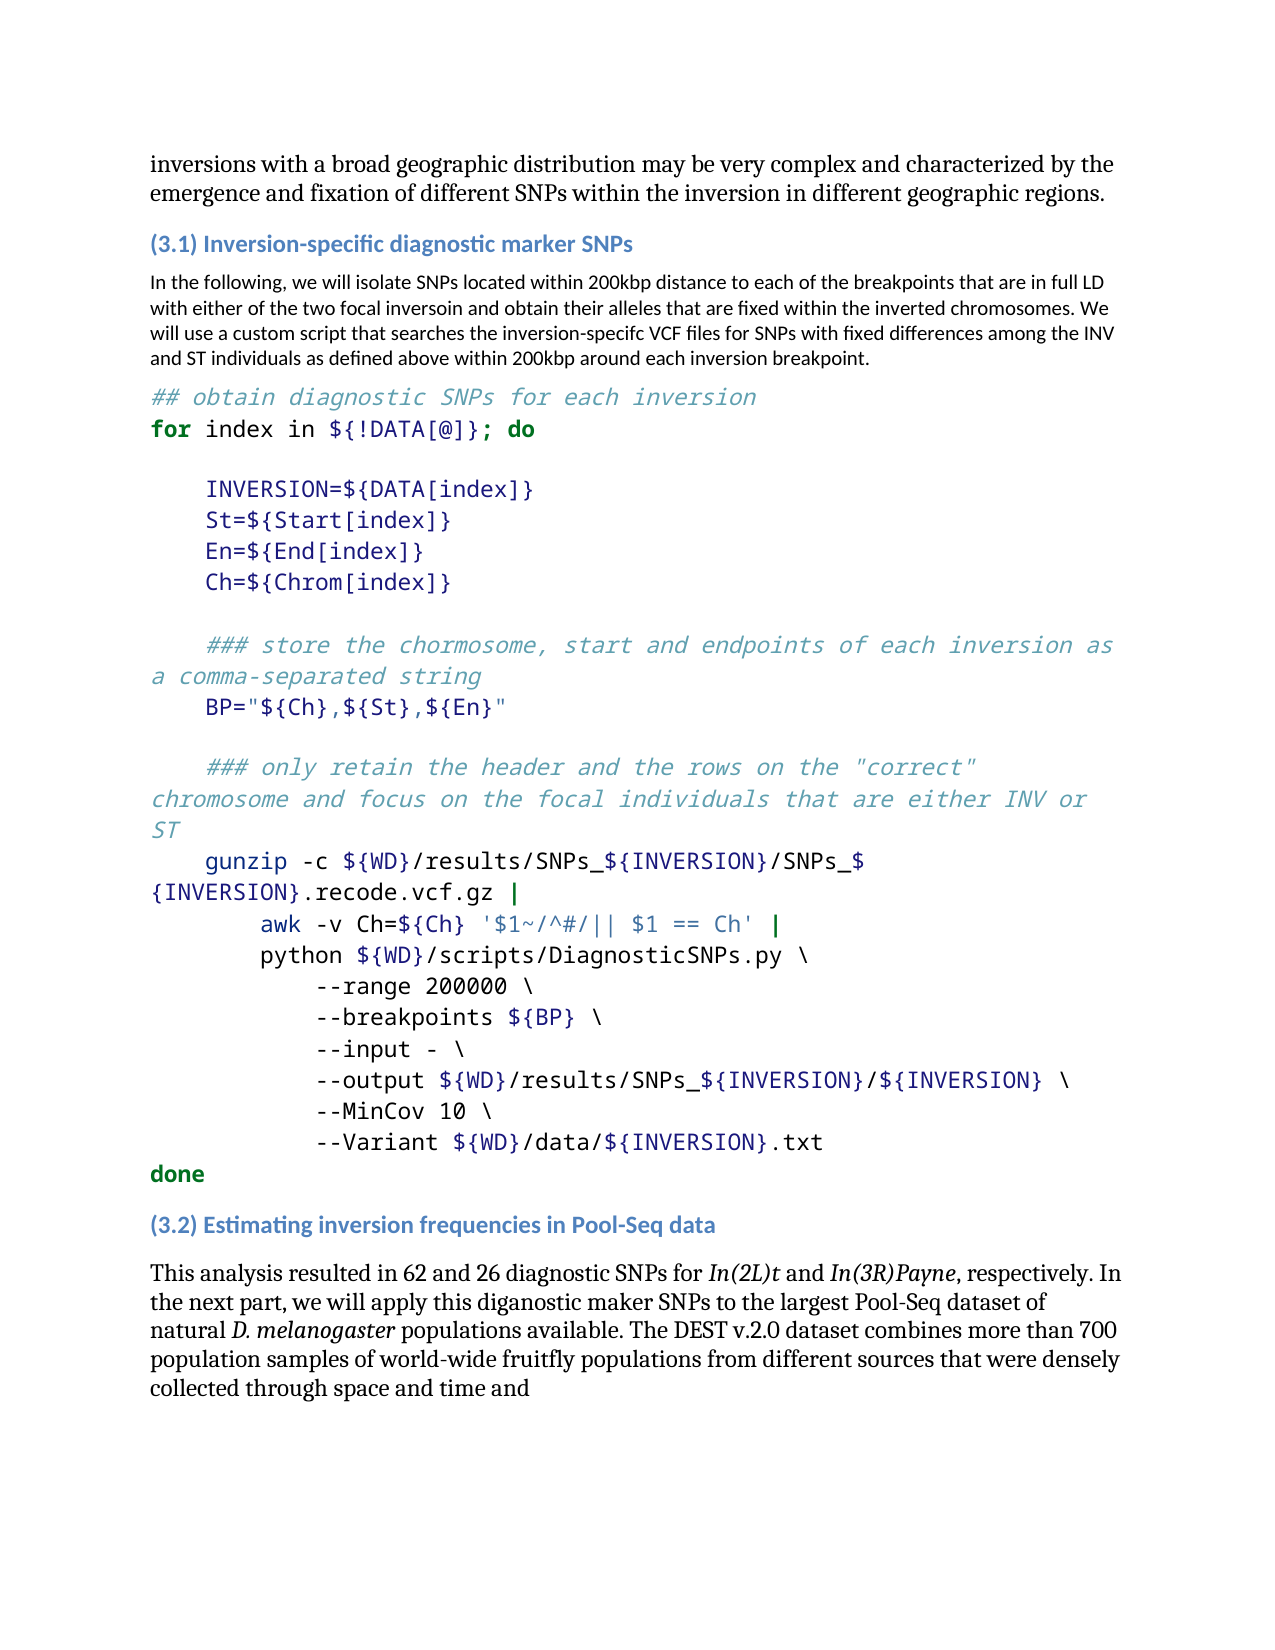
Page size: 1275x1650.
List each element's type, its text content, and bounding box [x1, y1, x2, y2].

text ## obtain diagnostic SNPs for each inversion for index in ${!DATA[@]}; do INVERSION=${DATA[index]} St=${Start[index]} En=${End[index]} Ch=${Chrom[index]} ### store the chormosome, start and endpoints of each inversion as a comma-separated string BP="${Ch},${St},${En}" ### only retain the header and the rows on the "correct" chromosome and focus on the focal individuals that are either INV or ST gunzip -c ${WD}/results/SNPs_${INVERSION}/SNPs_${INVERSION}.recode.vcf.gz | awk -v Ch=${Ch} '$1~/^#/|| $1 == Ch' | python ${WD}/scripts/DiagnosticSNPs.py \ --range 200000 \ --breakpoints ${BP} \ --input - \ --output ${WD}/results/SNPs_${INVERSION}/${INVERSION} \ --MinCov 10 \ --Variant ${WD}/data/${INVERSION}.txt done [150, 381, 1125, 1189]
text This analysis resulted in 62 and 26 diagnostic SNPs for In(2L)t and In(3R)Payne, respectively. In the next part, we will apply this diganostic maker SNPs to the largest Pool-Seq dataset of natural D. melanogaster populations available. The DEST v.2.0 dataset combines more than 700 population samples of world-wide fruitfly populations from different sources that were densely collected through space and time and [150, 1259, 1125, 1403]
subtitle (3.2) Estimating inversion frequencies in Pool-Seq data [150, 1210, 1125, 1240]
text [150, 150, 1125, 207]
text In the following, we will isolate SNPs located within 200kbp distance to each of the breakpoints that are in full LD with either of the two focal inversoin and obtain their alleles that are fixed within the inverted chromosomes. We will use a custom script that searches the inversion-specifc VCF files for SNPs with fixed differences among the INV and ST individuals as defined above within 200kbp around each inversion breakpoint. [150, 269, 1125, 371]
subtitle (3.1) Inversion-specific diagnostic marker SNPs [150, 228, 1125, 259]
